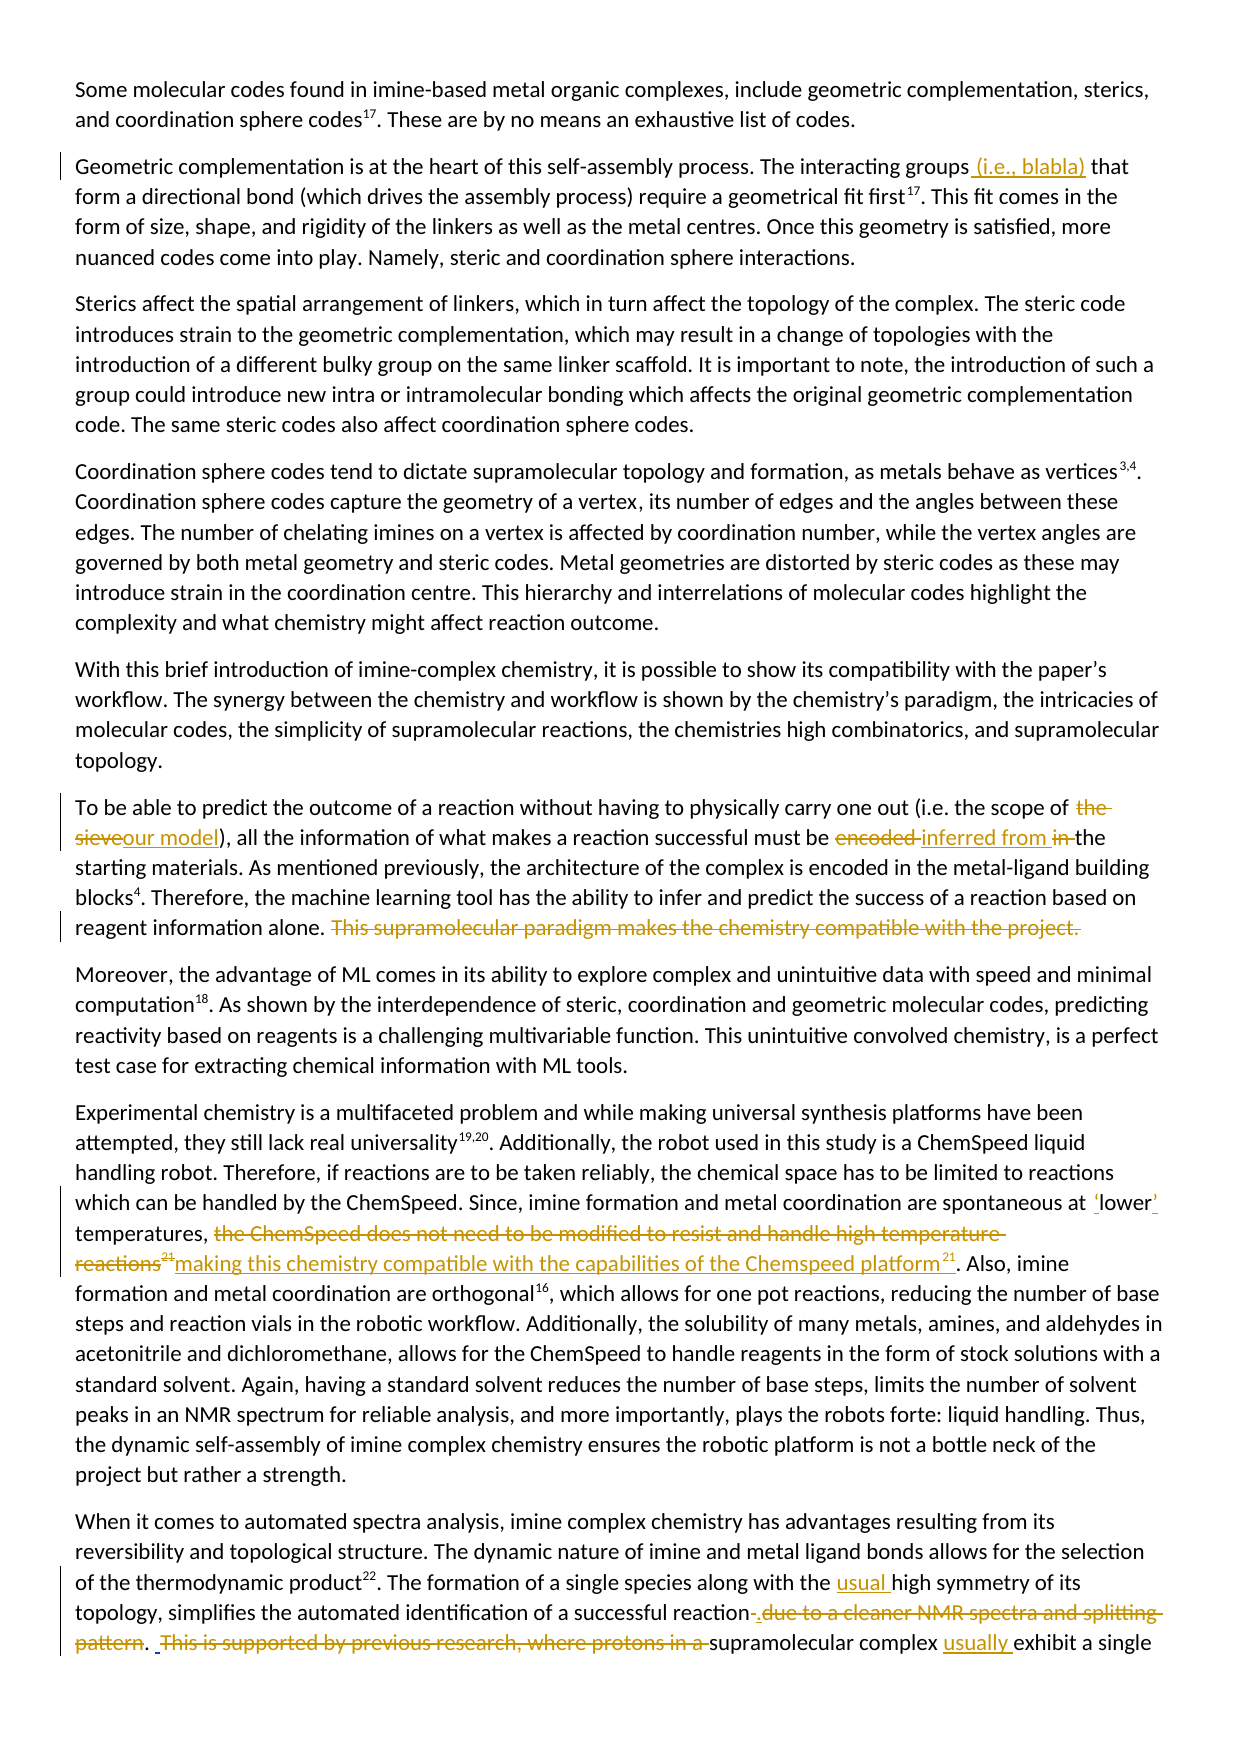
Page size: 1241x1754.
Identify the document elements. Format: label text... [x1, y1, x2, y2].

text With this brief introduction of imine-complex chemistry, it is possible to show its compatibility with the paper’s workflow. The synergy between the chemistry and workflow is shown by the chemistry’s paradigm, the intricacies of molecular codes, the simplicity of supramolecular reactions, the chemistries high combinatorics, and supramolecular topology. [75, 655, 1165, 774]
text Geometric complementation is at the heart of this self-assembly process. The interacting groups that form a directional bond (which drives the assembly process) require a geometrical fit first17. This fit comes in the form of size, shape, and rigidity of the linkers as well as the metal centres. Once this geometry is satisfied, more nuanced codes come into play. Namely, steric and coordination sphere interactions. [75, 152, 1165, 271]
text To be able to predict the outcome of a reaction without having to physically carry one out (i.e. the scope of ), all the information of what makes a reaction successful must be the starting materials. As mentioned previously, the architecture of the complex is encoded in the metal-ligand building blocks4. Therefore, the machine learning tool has the ability to infer and predict the success of a reaction based on reagent information alone. [75, 793, 1165, 942]
text Coordination sphere codes tend to dictate supramolecular topology and formation, as metals behave as vertices3,4. Coordination sphere codes capture the geometry of a vertex, its number of edges and the angles between these edges. The number of chelating imines on a vertex is affected by coordination number, while the vertex angles are governed by both metal geometry and steric codes. Metal geometries are distorted by steric codes as these may introduce strain in the coordination centre. This hierarchy and interrelations of molecular codes highlight the complexity and what chemistry might affect reaction outcome. [75, 457, 1165, 636]
text Experimental chemistry is a multifaceted problem and while making universal synthesis platforms have been attempted, they still lack real universality19,20. Additionally, the robot used in this study is a ChemSpeed liquid handling robot. Therefore, if reactions are to be taken reliably, the chemical space has to be limited to reactions which can be handled by the ChemSpeed. Since, imine formation and metal coordination are spontaneous at lower temperatures, . Also, imine formation and metal coordination are orthogonal16, which allows for one pot reactions, reducing the number of base steps and reaction vials in the robotic workflow. Additionally, the solubility of many metals, amines, and aldehydes in acetonitrile and dichloromethane, allows for the ChemSpeed to handle reagents in the form of stock solutions with a standard solvent. Again, having a standard solvent reduces the number of base steps, limits the number of solvent peaks in an NMR spectrum for reliable analysis, and more importantly, plays the robots forte: liquid handling. Thus, the dynamic self-assembly of imine complex chemistry ensures the robotic platform is not a bottle neck of the project but rather a strength. [75, 1098, 1165, 1488]
text Sterics affect the spatial arrangement of linkers, which in turn affect the topology of the complex. The steric code introduces strain to the geometric complementation, which may result in a change of topologies with the introduction of a different bulky group on the same linker scaffold. It is important to note, the introduction of such a group could introduce new intra or intramolecular bonding which affects the original geometric complementation code. The same steric codes also affect coordination sphere codes. [75, 289, 1165, 438]
text Moreover, the advantage of ML comes in its ability to explore complex and unintuitive data with speed and minimal computation18. As shown by the interdependence of steric, coordination and geometric molecular codes, predicting reactivity based on reagents is a challenging multivariable function. This unintuitive convolved chemistry, is a perfect test case for extracting chemical information with ML tools. [75, 960, 1165, 1079]
text Some molecular codes found in imine-based metal organic complexes, include geometric complementation, sterics, and coordination sphere codes17. These are by no means an exhaustive list of codes. [75, 75, 1165, 133]
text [75, 1507, 1165, 1656]
